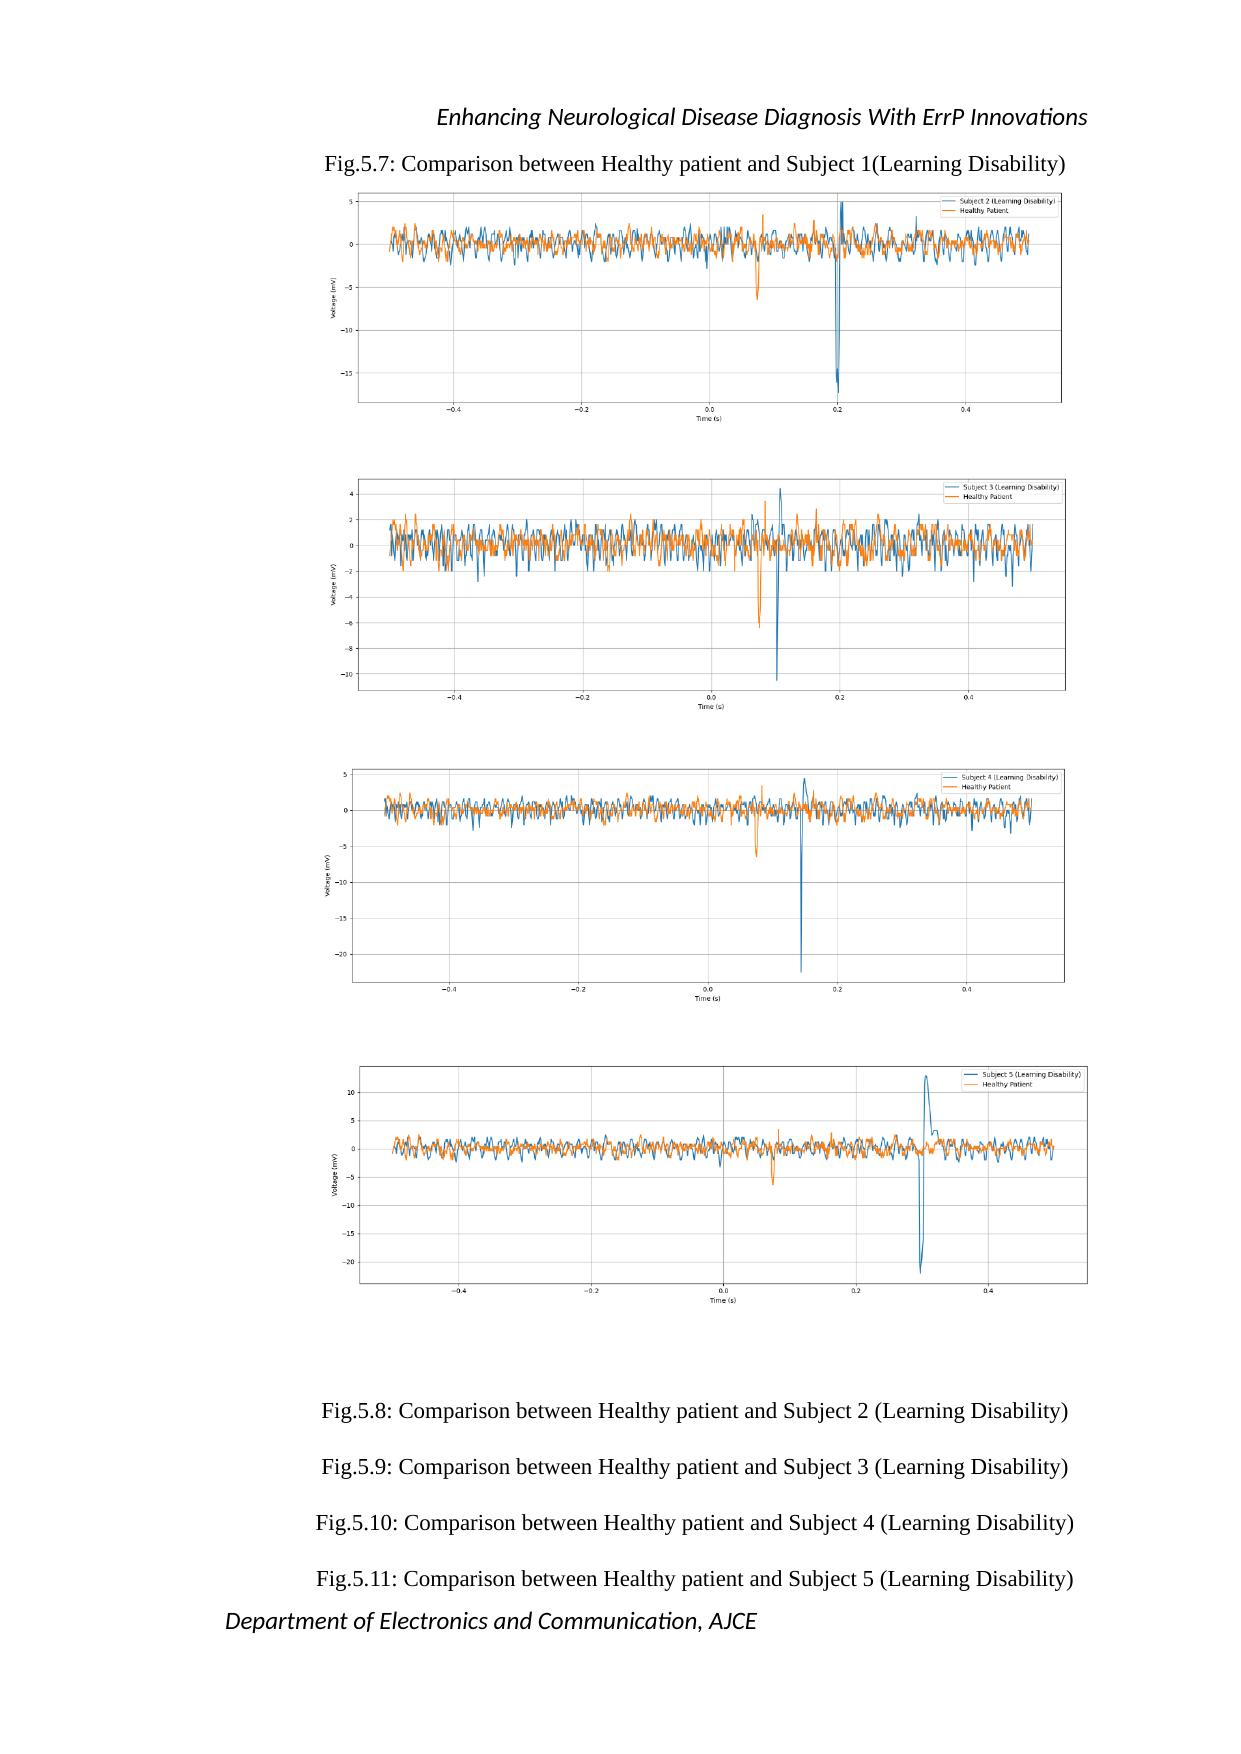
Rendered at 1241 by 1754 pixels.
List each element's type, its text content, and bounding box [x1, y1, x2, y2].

text Fig.5.7: Comparison between Healthy patient and Subject 1(Learning Disability) [225, 150, 1090, 176]
text Fig.5.8: Comparison between Healthy patient and Subject 2 (Learning Disability) [225, 1397, 1090, 1423]
picture [327, 1061, 1091, 1308]
picture [320, 764, 1068, 1006]
text Fig.5.10: Comparison between Healthy patient and Subject 4 (Learning Disability) [225, 1509, 1090, 1535]
text Fig.5.9: Comparison between Healthy patient and Subject 3 (Learning Disability) [225, 1453, 1090, 1479]
picture [327, 188, 1064, 426]
picture [327, 474, 1069, 714]
text Fig.5.11: Comparison between Healthy patient and Subject 5 (Learning Disability) [225, 1565, 1090, 1592]
